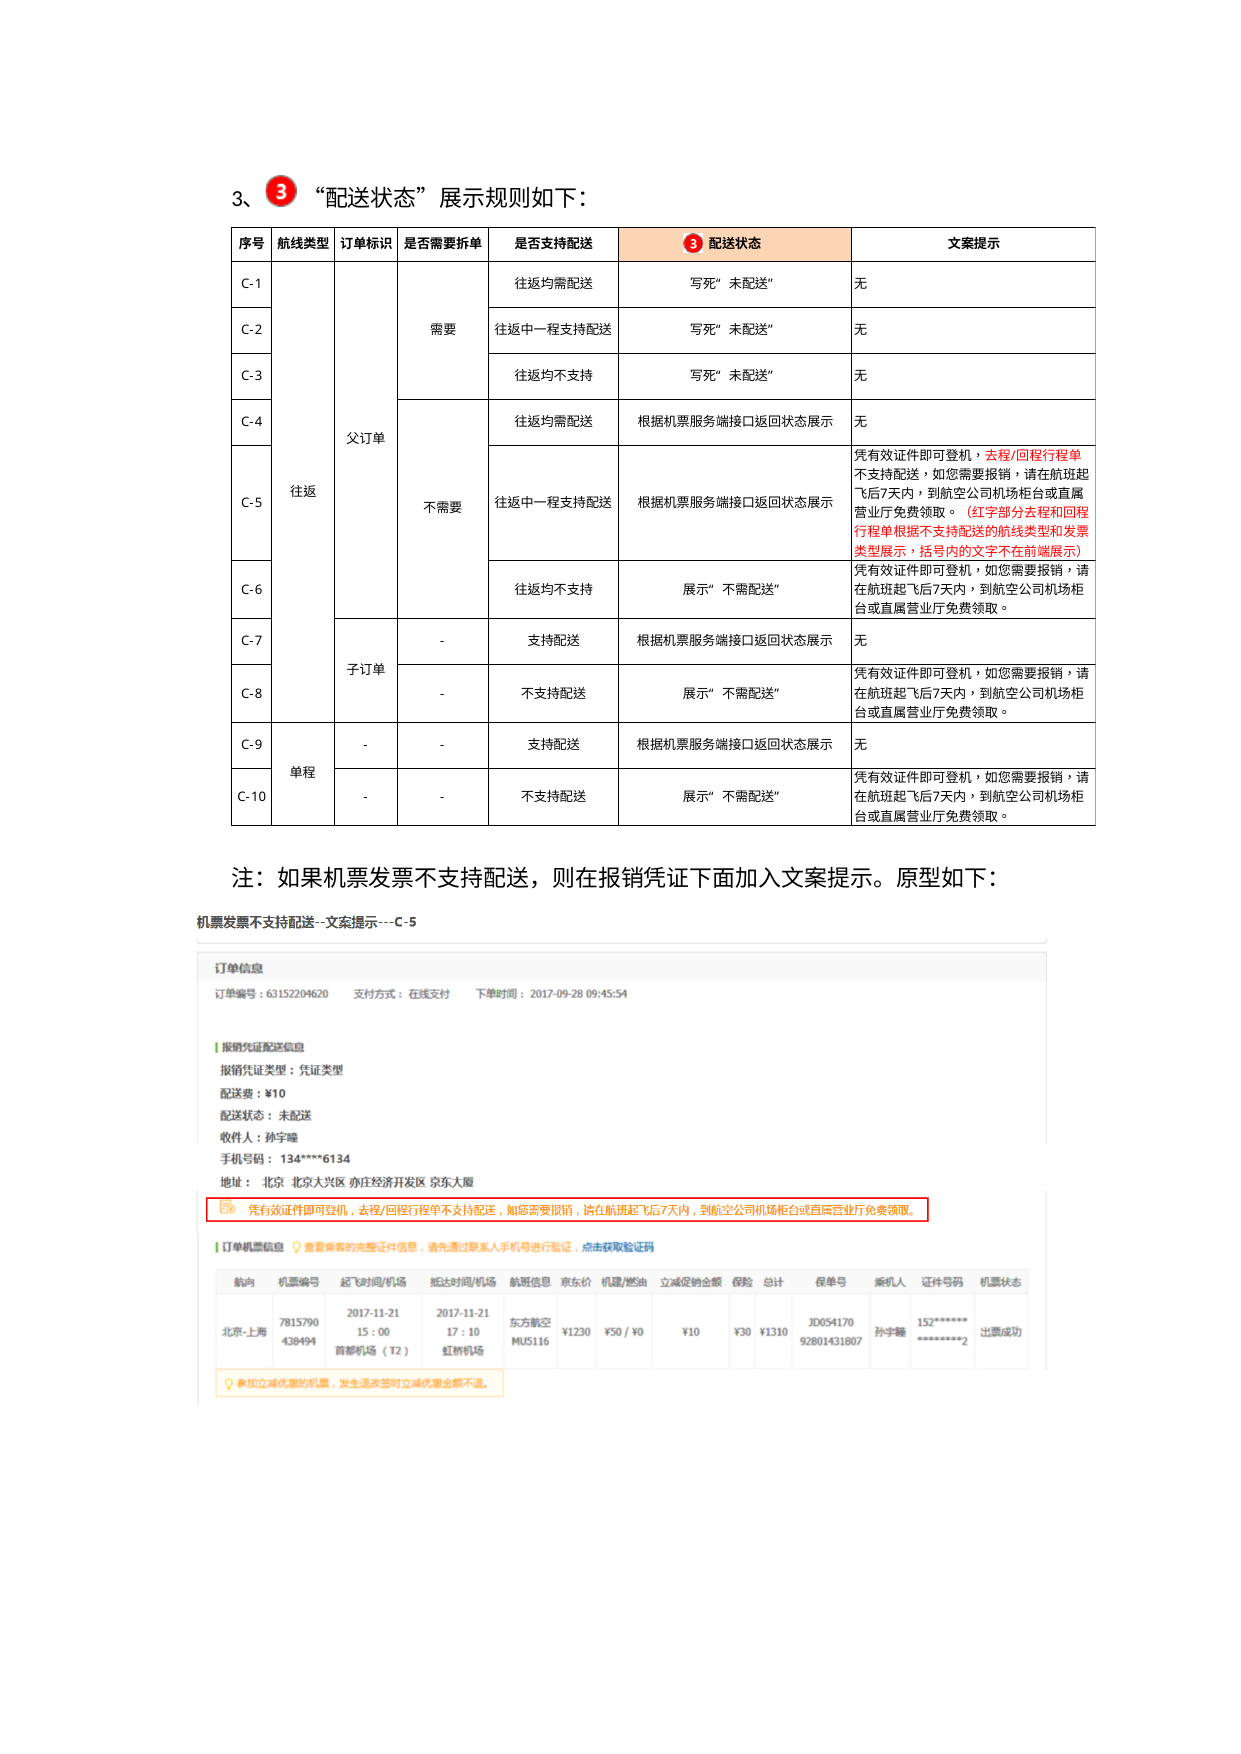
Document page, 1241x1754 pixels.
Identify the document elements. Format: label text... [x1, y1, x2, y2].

picture [265, 175, 297, 207]
text 注：如果机票发票不支持配送，则在报销凭证下面加入文案提示。原型如下： [187, 844, 1053, 909]
text 3、 “配送状态”展示规则如下： [231, 162, 1053, 227]
picture [187, 909, 1053, 1431]
